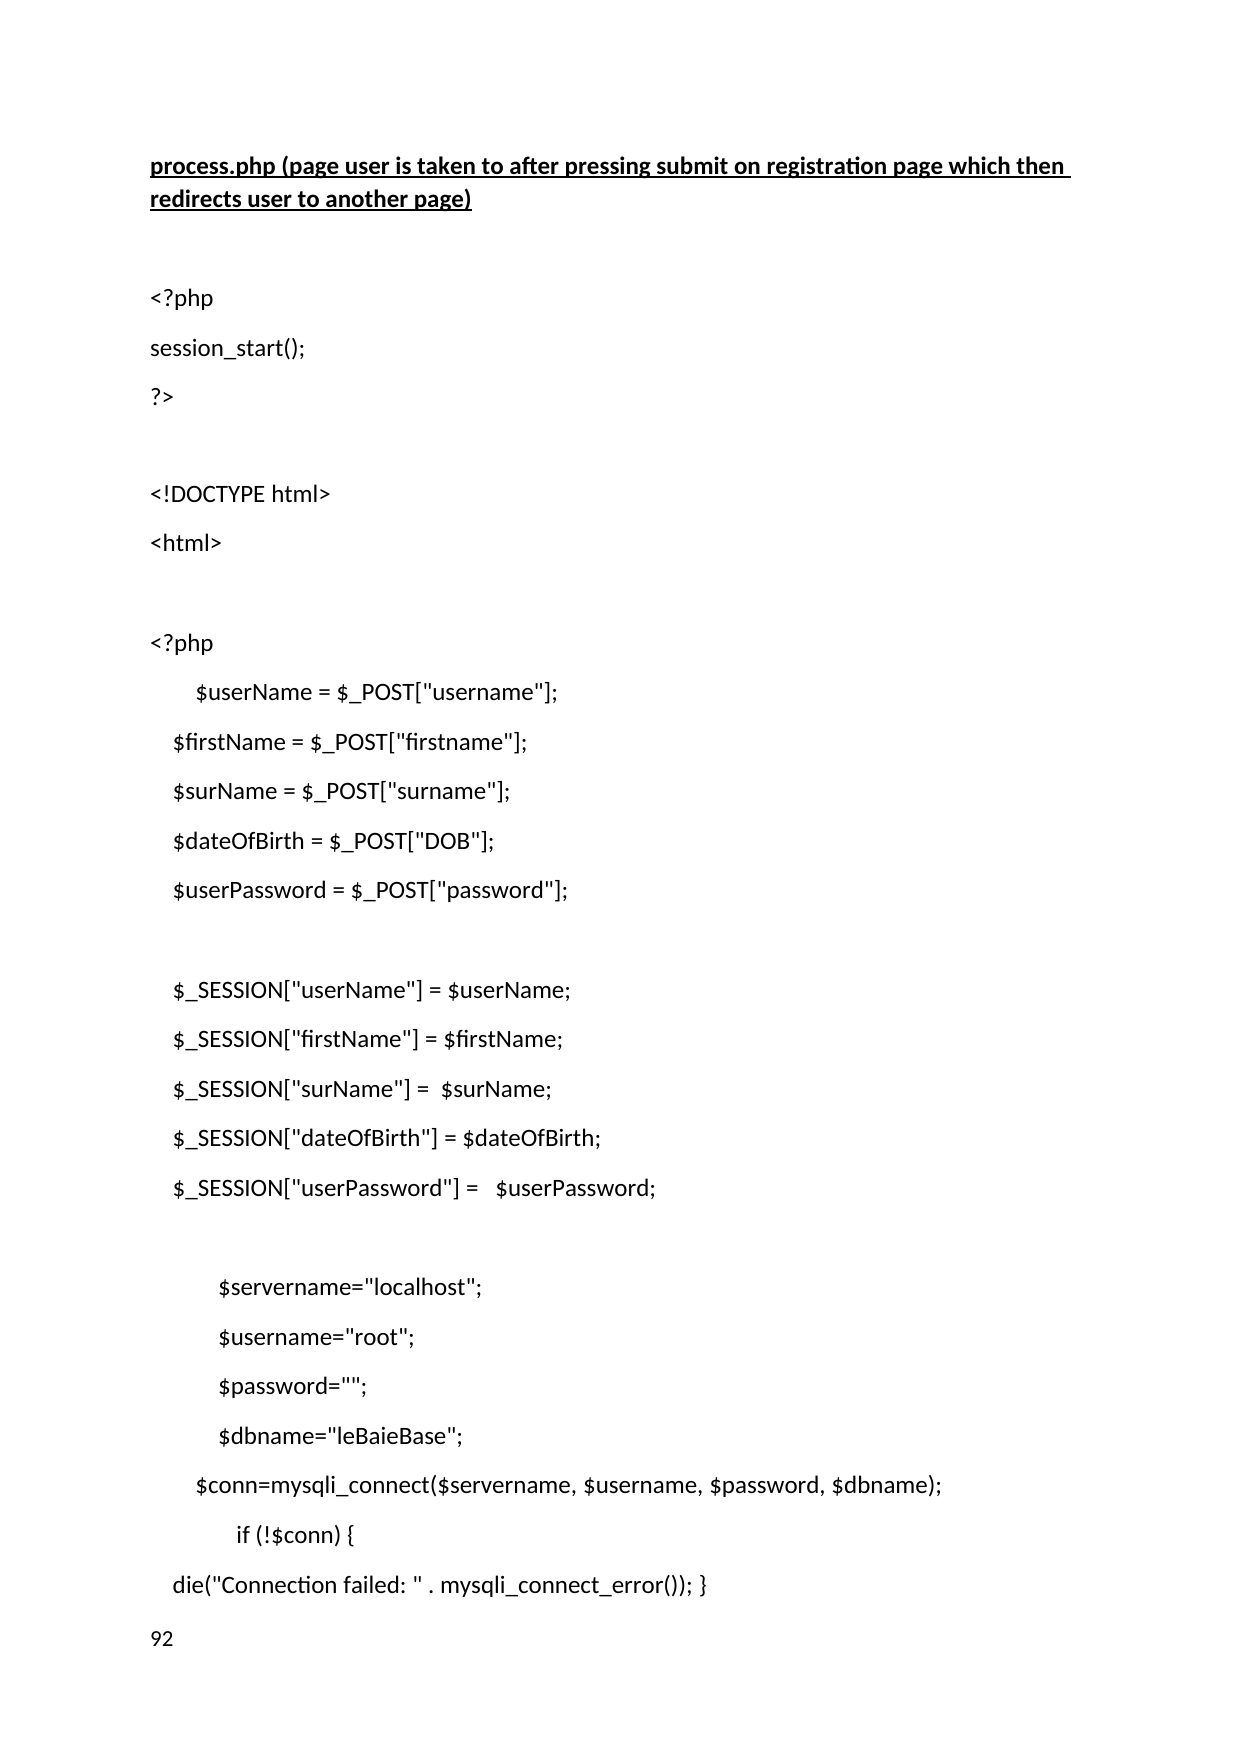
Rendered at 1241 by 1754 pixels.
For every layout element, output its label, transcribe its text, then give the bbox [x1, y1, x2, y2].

text <!DOCTYPE html> [150, 478, 1090, 508]
text $_SESSION["surName"] = $surName; [150, 1073, 1090, 1103]
text $_SESSION["firstName"] = $firstName; [150, 1023, 1090, 1054]
text $dateOfBirth = $_POST["DOB"]; [150, 825, 1090, 856]
text <?php [150, 282, 1090, 313]
text $conn=mysqli_connect($servername, $username, $password, $dbname); [150, 1469, 1090, 1500]
text $username="root"; [150, 1321, 1090, 1351]
text $_SESSION["dateOfBirth"] = $dateOfBirth; [150, 1122, 1090, 1153]
text <html> [150, 527, 1090, 558]
text <?php [150, 627, 1090, 657]
text $userName = $_POST["username"]; [150, 676, 1090, 707]
text $_SESSION["userPassword"] = $userPassword; [150, 1172, 1090, 1203]
text die("Connection failed: " . mysqli_connect_error()); } [150, 1569, 1090, 1599]
text ?> [150, 381, 1090, 412]
text $firstName = $_POST["firstname"]; [150, 726, 1090, 756]
text process.php (page user is taken to after pressing submit on registration page which then redirects user to another page) [150, 150, 1090, 213]
text if (!$conn) { [150, 1519, 1090, 1550]
text $surName = $_POST["surname"]; [150, 775, 1090, 806]
text $password=""; [150, 1370, 1090, 1401]
text session_start(); [150, 332, 1090, 362]
text $userPassword = $_POST["password"]; [150, 874, 1090, 905]
text $dbname="leBaieBase"; [150, 1420, 1090, 1451]
text $_SESSION["userName"] = $userName; [150, 974, 1090, 1004]
text $servername="localhost"; [150, 1271, 1090, 1302]
